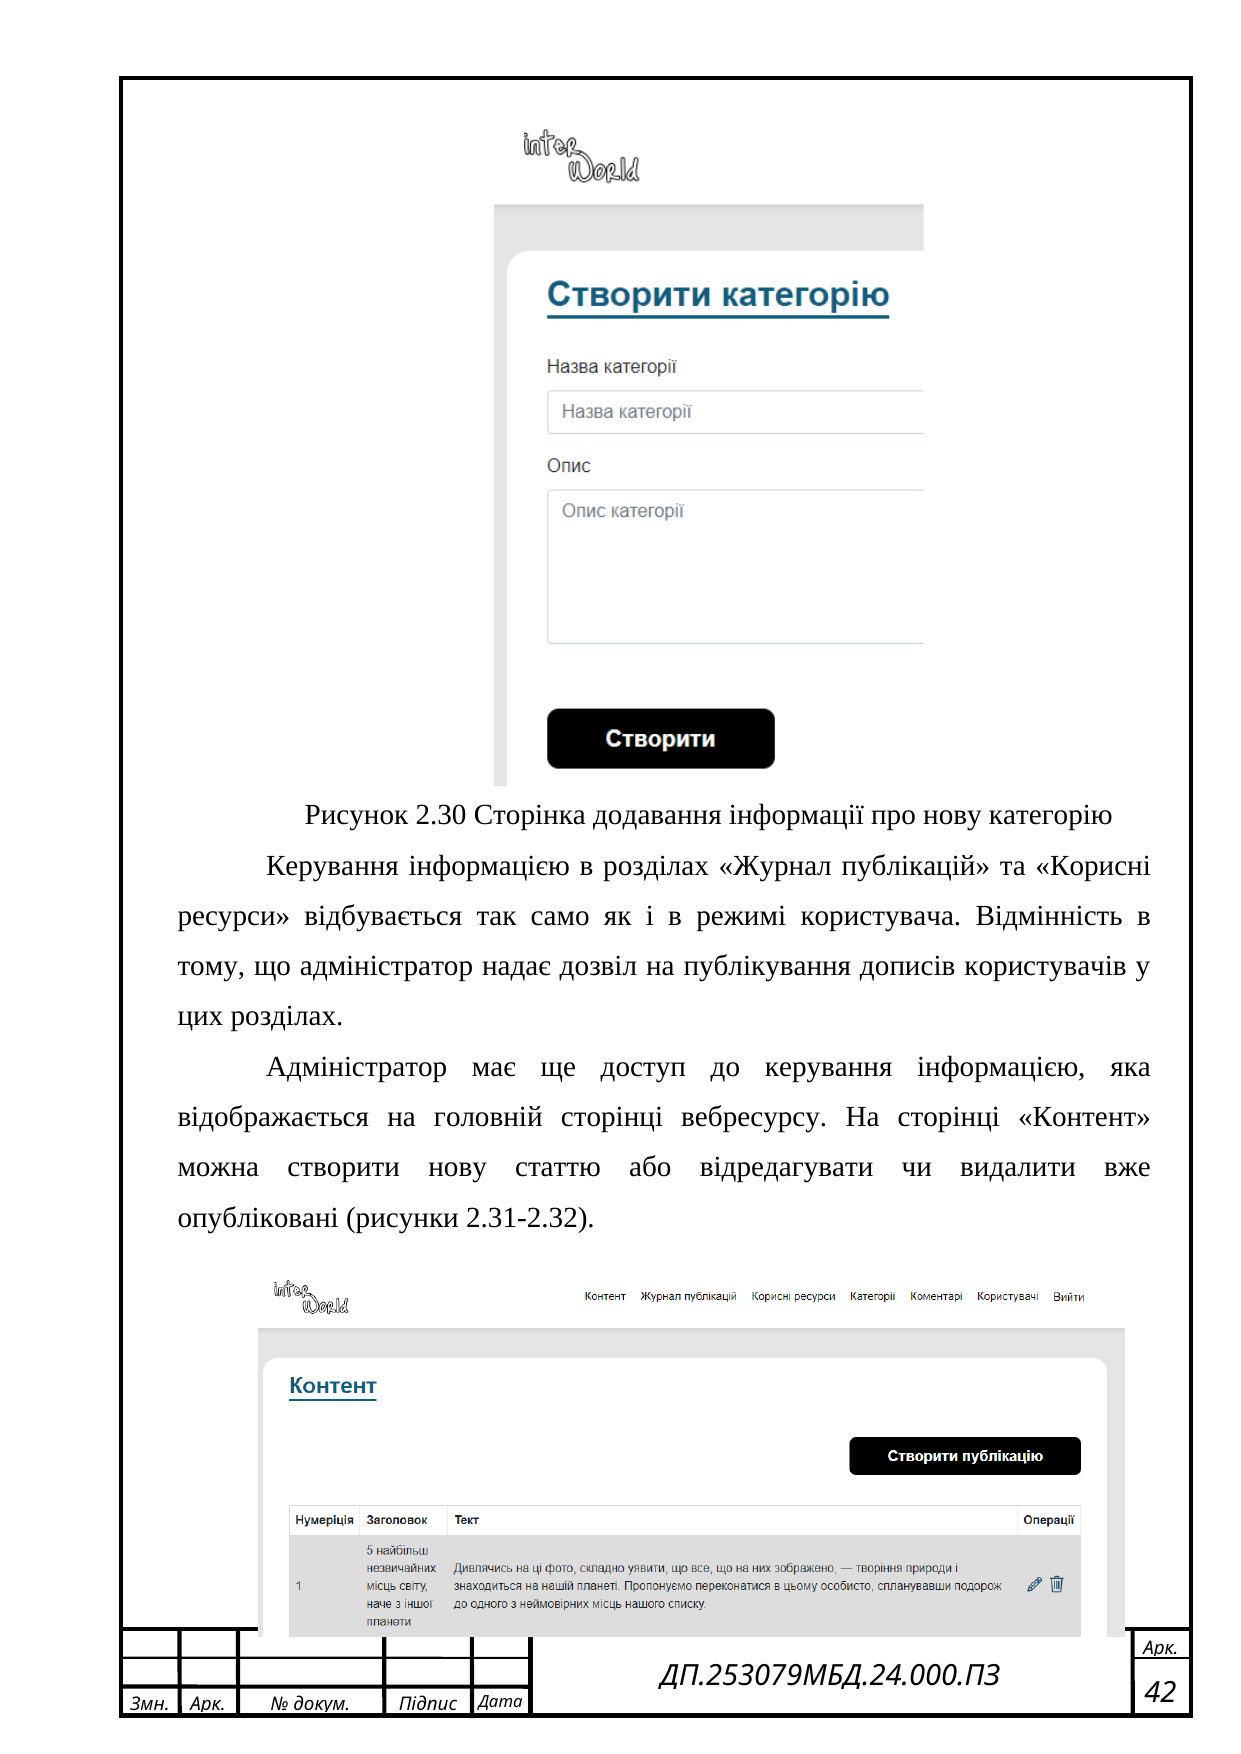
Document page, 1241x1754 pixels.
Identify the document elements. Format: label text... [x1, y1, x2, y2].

picture [493, 118, 924, 786]
text Рисунок 2.30 Сторінка додавання інформації про нову категорію [177, 797, 1152, 831]
text Керування інформацією в розділах «Журнал публікацій» та «Корисні ресурси» відбувається так само як і в режимі користувача. Відмінність в тому, що адміністратор надає дозвіл на публікування дописів користувачів у цих розділах. [177, 848, 1152, 1032]
picture [257, 1273, 1125, 1637]
text Адміністратор має ще доступ до керування інформацією, яка відображається на головній сторінці вебресурсу. На сторінці «Контент» можна створити нову статтю або відредагувати чи видалити вже опубліковані (рисунки 2.31-2.32). [177, 1049, 1152, 1233]
